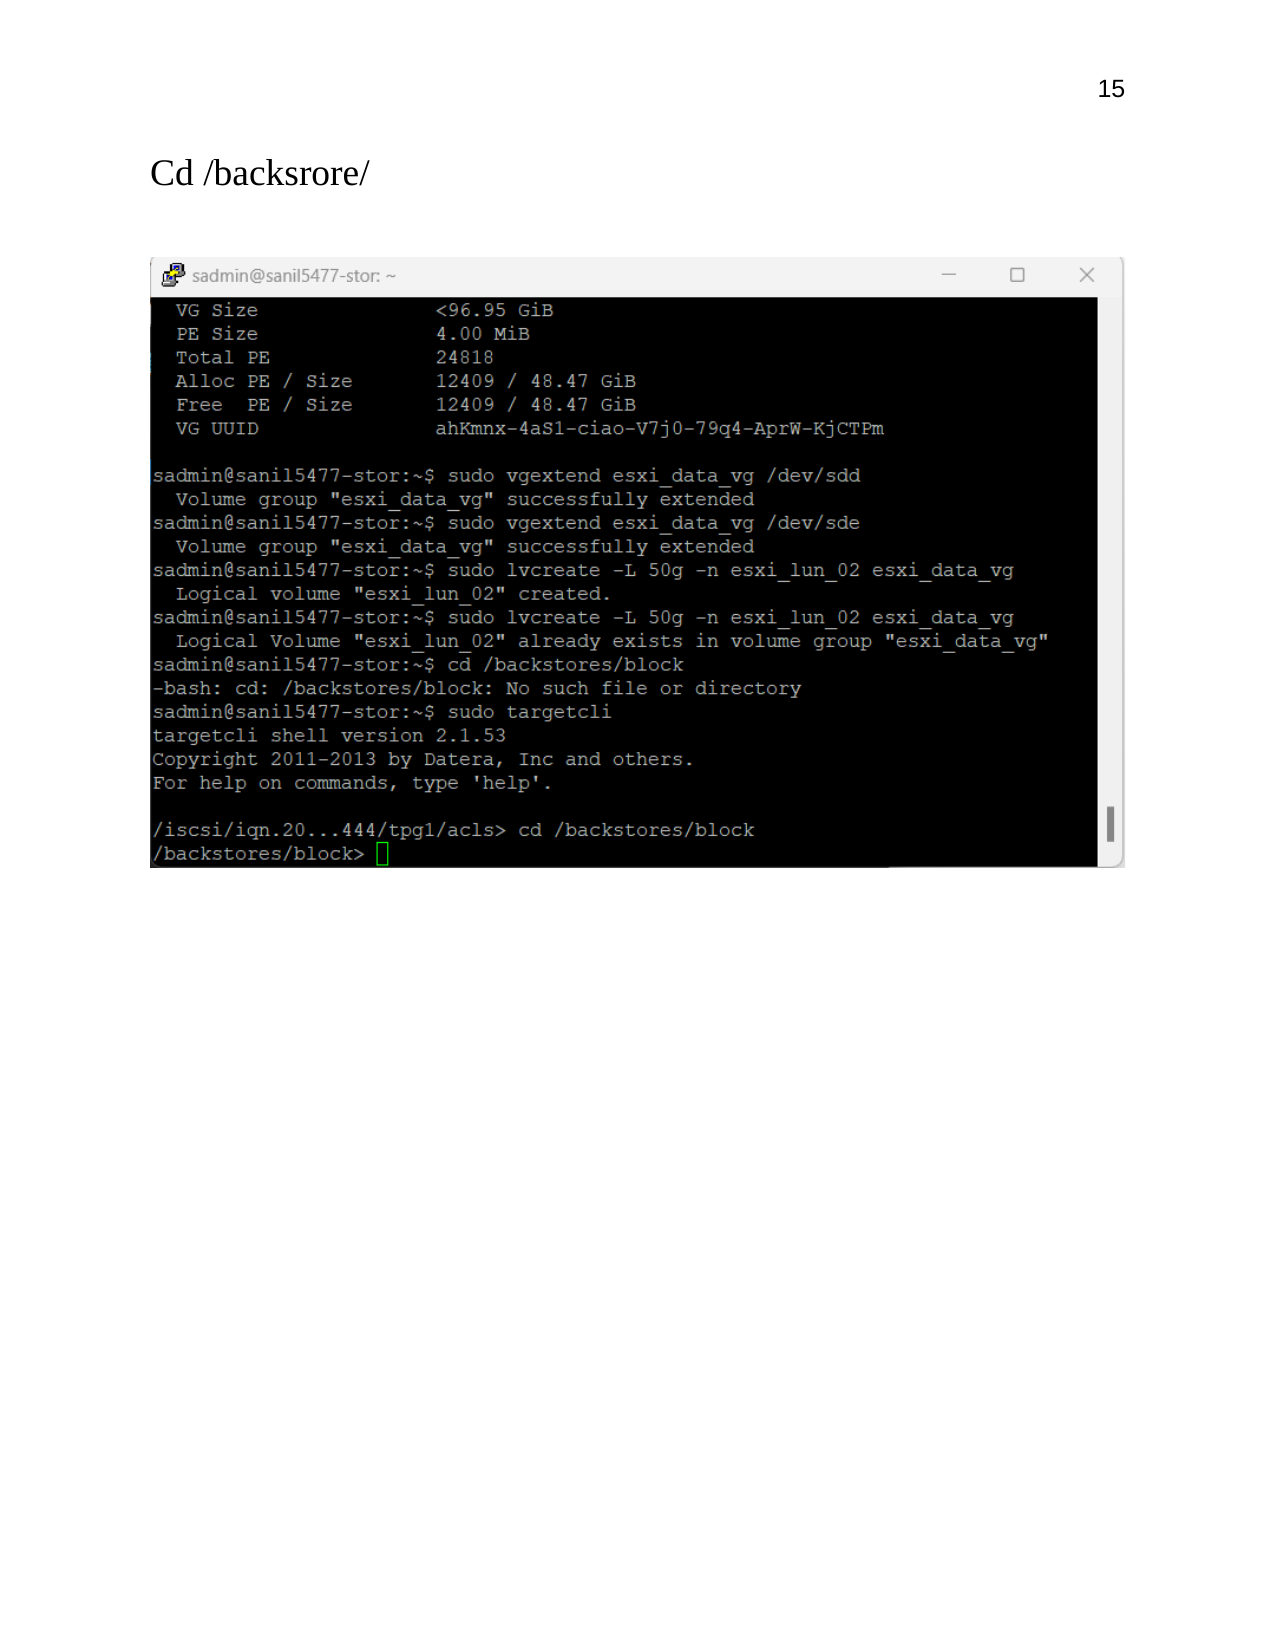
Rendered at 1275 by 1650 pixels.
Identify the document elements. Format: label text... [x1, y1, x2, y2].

picture [150, 257, 1125, 868]
text Cd /backsrore/ [150, 150, 1125, 193]
